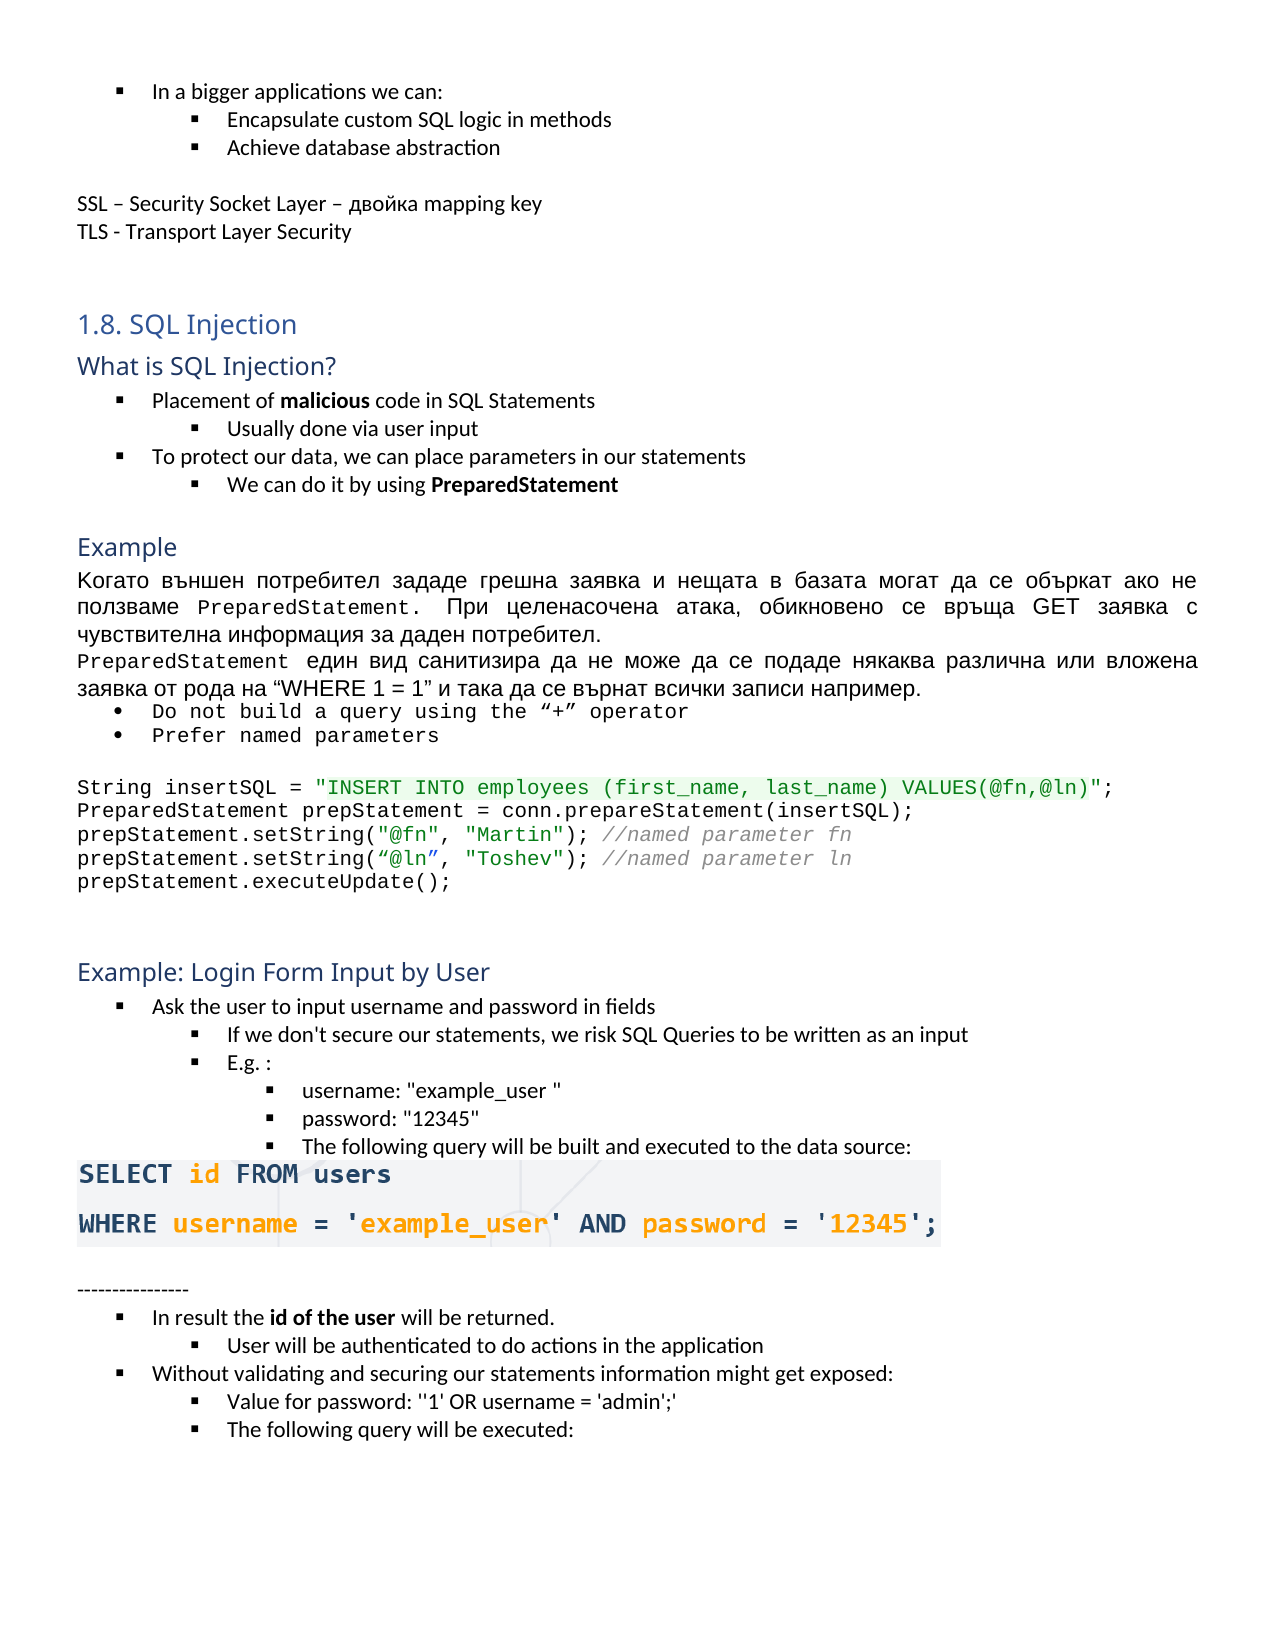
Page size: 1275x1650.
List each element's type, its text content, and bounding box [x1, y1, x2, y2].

list The following query will be built and executed to the data source: [264, 1132, 1198, 1160]
text String insertSQL = "INSERT INTO employees (first_name, last_name) VALUES(@fn,@ln)"; [77, 777, 327, 800]
list To protect our data, we can place parameters in our statements [114, 442, 1198, 470]
subtitle Example: Login Form Input by User [77, 955, 1198, 989]
list Ask the user to input username and password in fields [114, 992, 1198, 1020]
list Prefer named parameters [114, 725, 1198, 749]
text TLS - Transport Layer Security [77, 217, 1198, 245]
list E.g. : [189, 1048, 1198, 1076]
list Value for password: ''1' OR username = 'admin';' [189, 1387, 1198, 1415]
list password: "12345" [264, 1104, 1198, 1132]
list Without validating and securing our statements information might get exposed: [114, 1359, 1198, 1387]
text prepStatement.executeUpdate(); [77, 871, 1198, 895]
list Placement of malicious code in SQL Statements [114, 386, 1198, 414]
list We can do it by using PreparedStatement [189, 470, 1198, 498]
subtitle What is SQL Injection? [77, 349, 1198, 383]
text PreparedStatement prepStatement = conn.prepareStatement(insertSQL); [77, 800, 1198, 824]
list If we don't secure our statements, we risk SQL Queries to be written as an input [189, 1020, 1198, 1048]
text prepStatement.setString(“@ln”, "Toshev"); //named parameter ln [77, 848, 1198, 871]
list User will be authenticated to do actions in the application [189, 1331, 1198, 1359]
list In a bigger applications we can: [114, 77, 1198, 105]
subtitle 1.8. SQL Injection [77, 305, 1198, 342]
list In result the id of the user will be returned. [114, 1303, 1198, 1331]
text prepStatement.setString("@fn", "Martin"); //named parameter fn [77, 824, 1198, 848]
list username: "example_user " [264, 1076, 1198, 1104]
list Achieve database abstraction [189, 133, 1198, 161]
list Encapsulate custom SQL logic in methods [189, 105, 1198, 133]
text SSL – Security Socket Layer – двойка mapping key [77, 189, 1198, 217]
list Do not build a query using the “+” operator [114, 701, 1198, 725]
list Usually done via user input [189, 414, 1198, 442]
text PreparedStatement един вид санитизира да не може да се подаде някаква различна или вложена заявка от рода на “WHERE 1 = 1” и така да се върнат всички записи например. [77, 647, 1198, 701]
picture [76, 1160, 941, 1247]
text ---------------- [77, 1275, 1198, 1303]
subtitle Example [77, 530, 1198, 564]
list The following query will be executed: [189, 1415, 1198, 1443]
text Kогато външен потребител зададе грешна заявка и нещата в базата могат да се объркат ако не ползваме PreparedStatement. При целенасочена атака, обикновено се връща GET заявка с чувствителна информация за даден потребител. [77, 567, 1198, 647]
